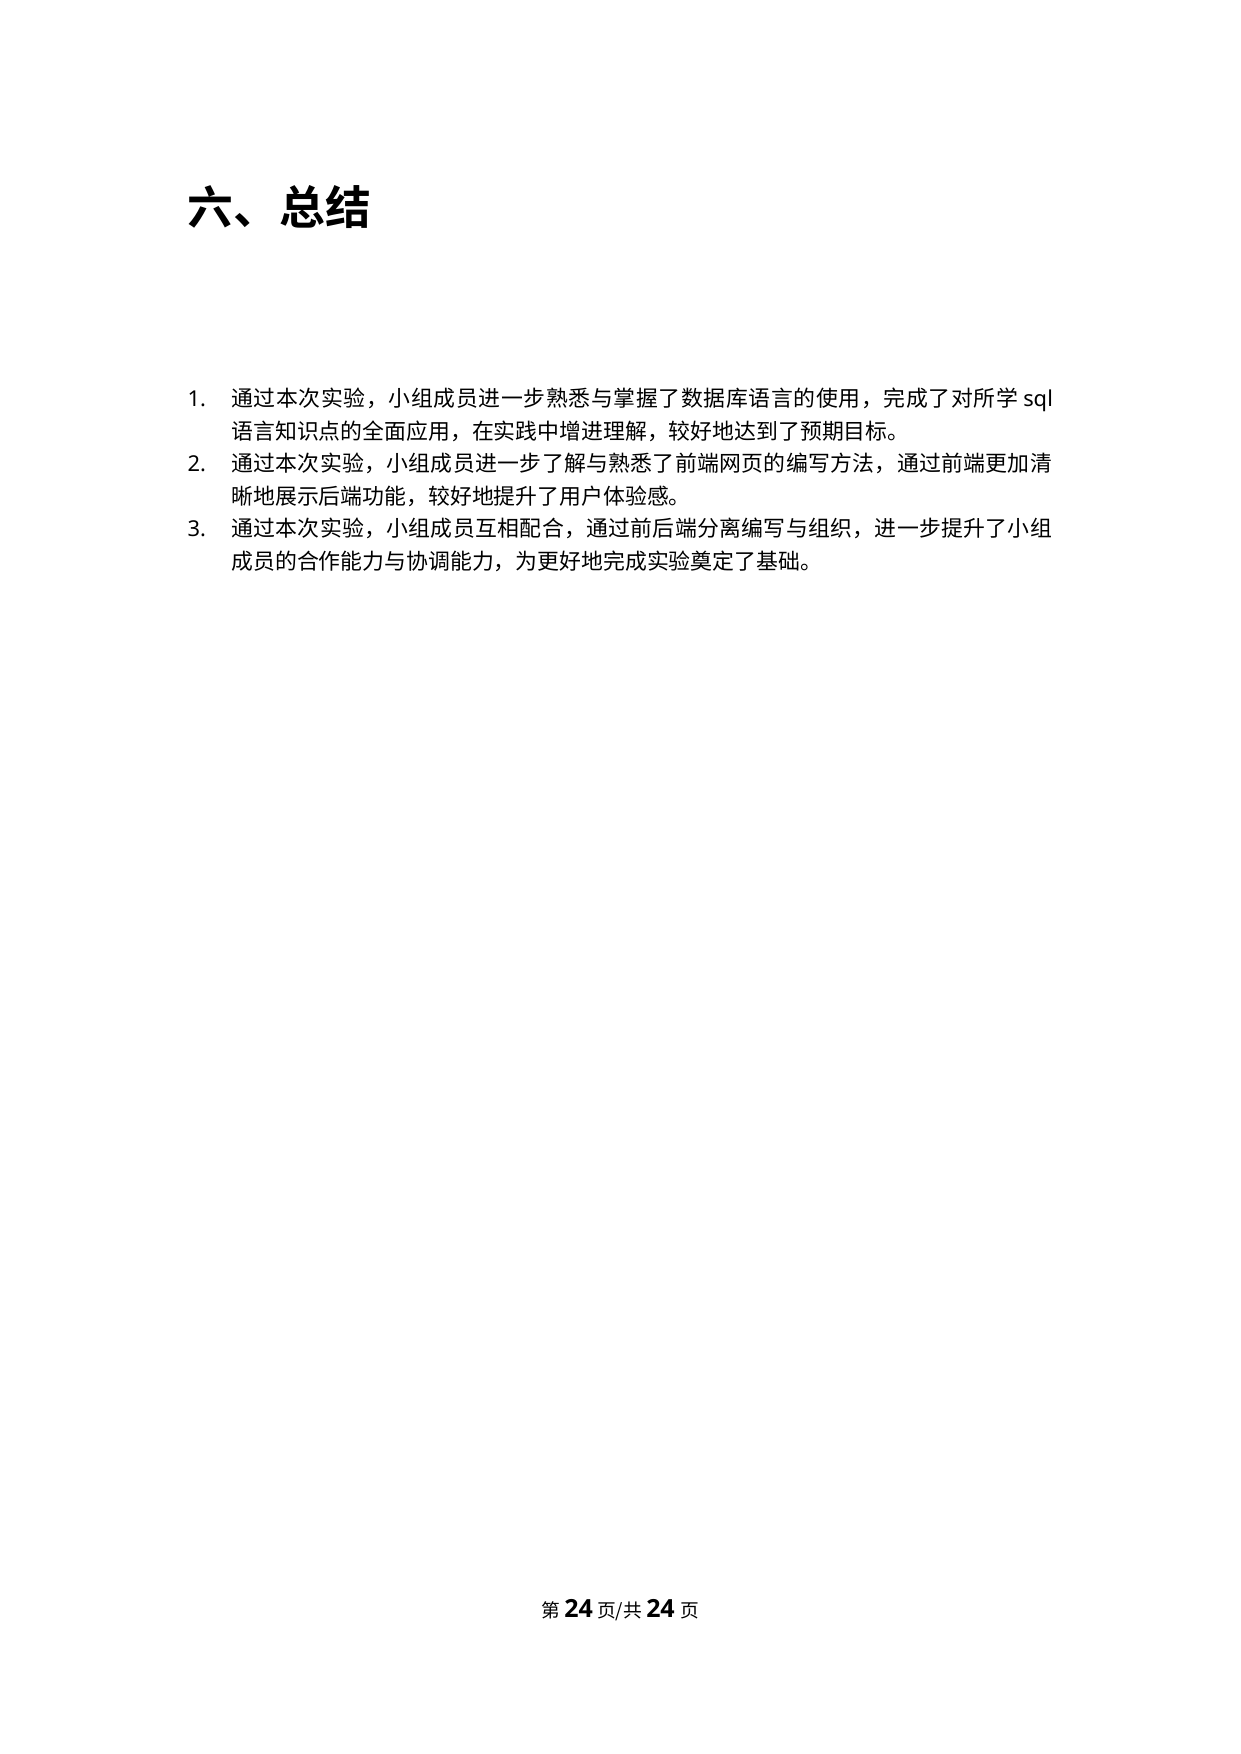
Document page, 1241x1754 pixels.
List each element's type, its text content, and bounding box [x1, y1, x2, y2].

list 通过本次实验，小组成员进一步了解与熟悉了前端网页的编写方法，通过前端更加清晰地展示后端功能，较好地提升了用户体验感。 [187, 446, 1053, 511]
list 通过本次实验，小组成员进一步熟悉与掌握了数据库语言的使用，完成了对所学sql语言知识点的全面应用，在实践中增进理解，较好地达到了预期目标。 [187, 381, 1053, 446]
subtitle 六、总结 [187, 156, 1053, 253]
list 通过本次实验，小组成员互相配合，通过前后端分离编写与组织，进一步提升了小组成员的合作能力与协调能力，为更好地完成实验奠定了基础。 [187, 511, 1053, 576]
